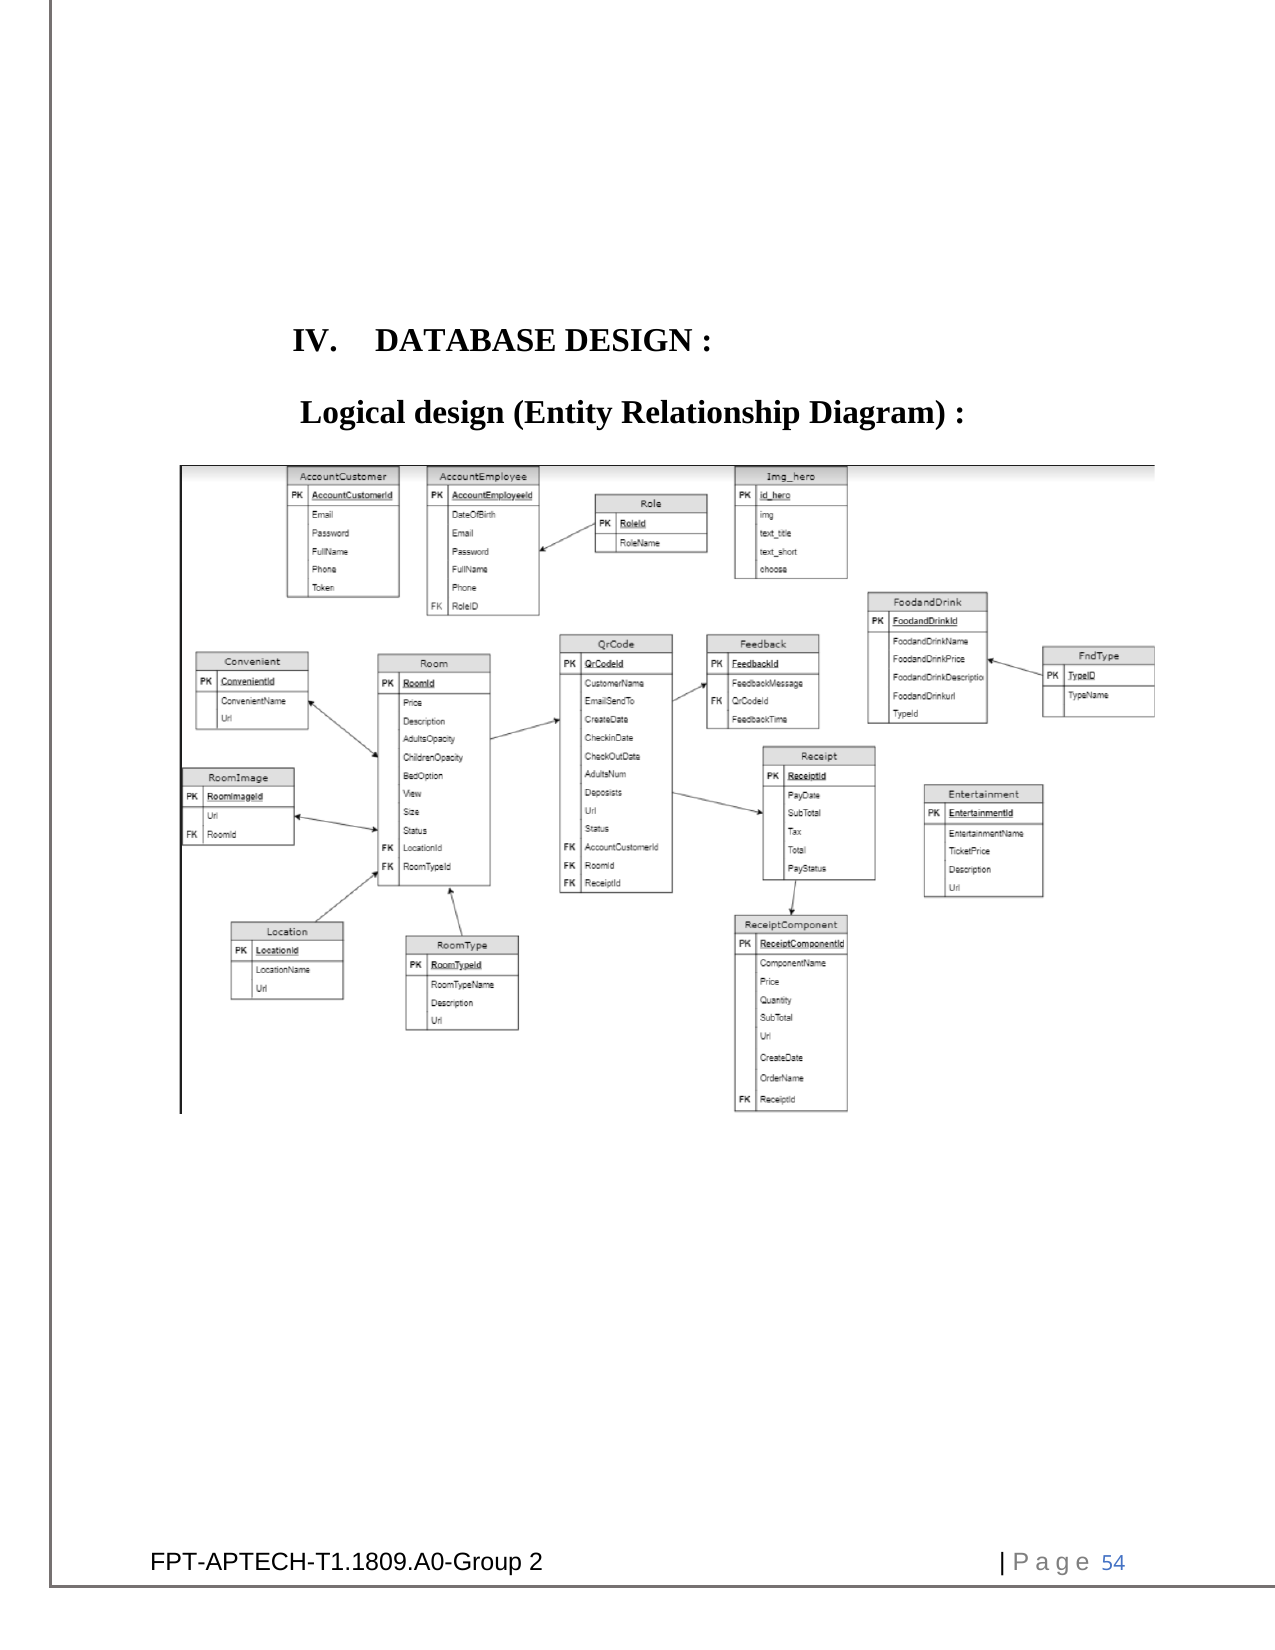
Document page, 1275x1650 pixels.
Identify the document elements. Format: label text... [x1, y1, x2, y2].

picture [179, 465, 1155, 1114]
subtitle Logical design (Entity Relationship Diagram) : [300, 393, 1125, 431]
subtitle DATABASE DESIGN : [337, 320, 1125, 359]
